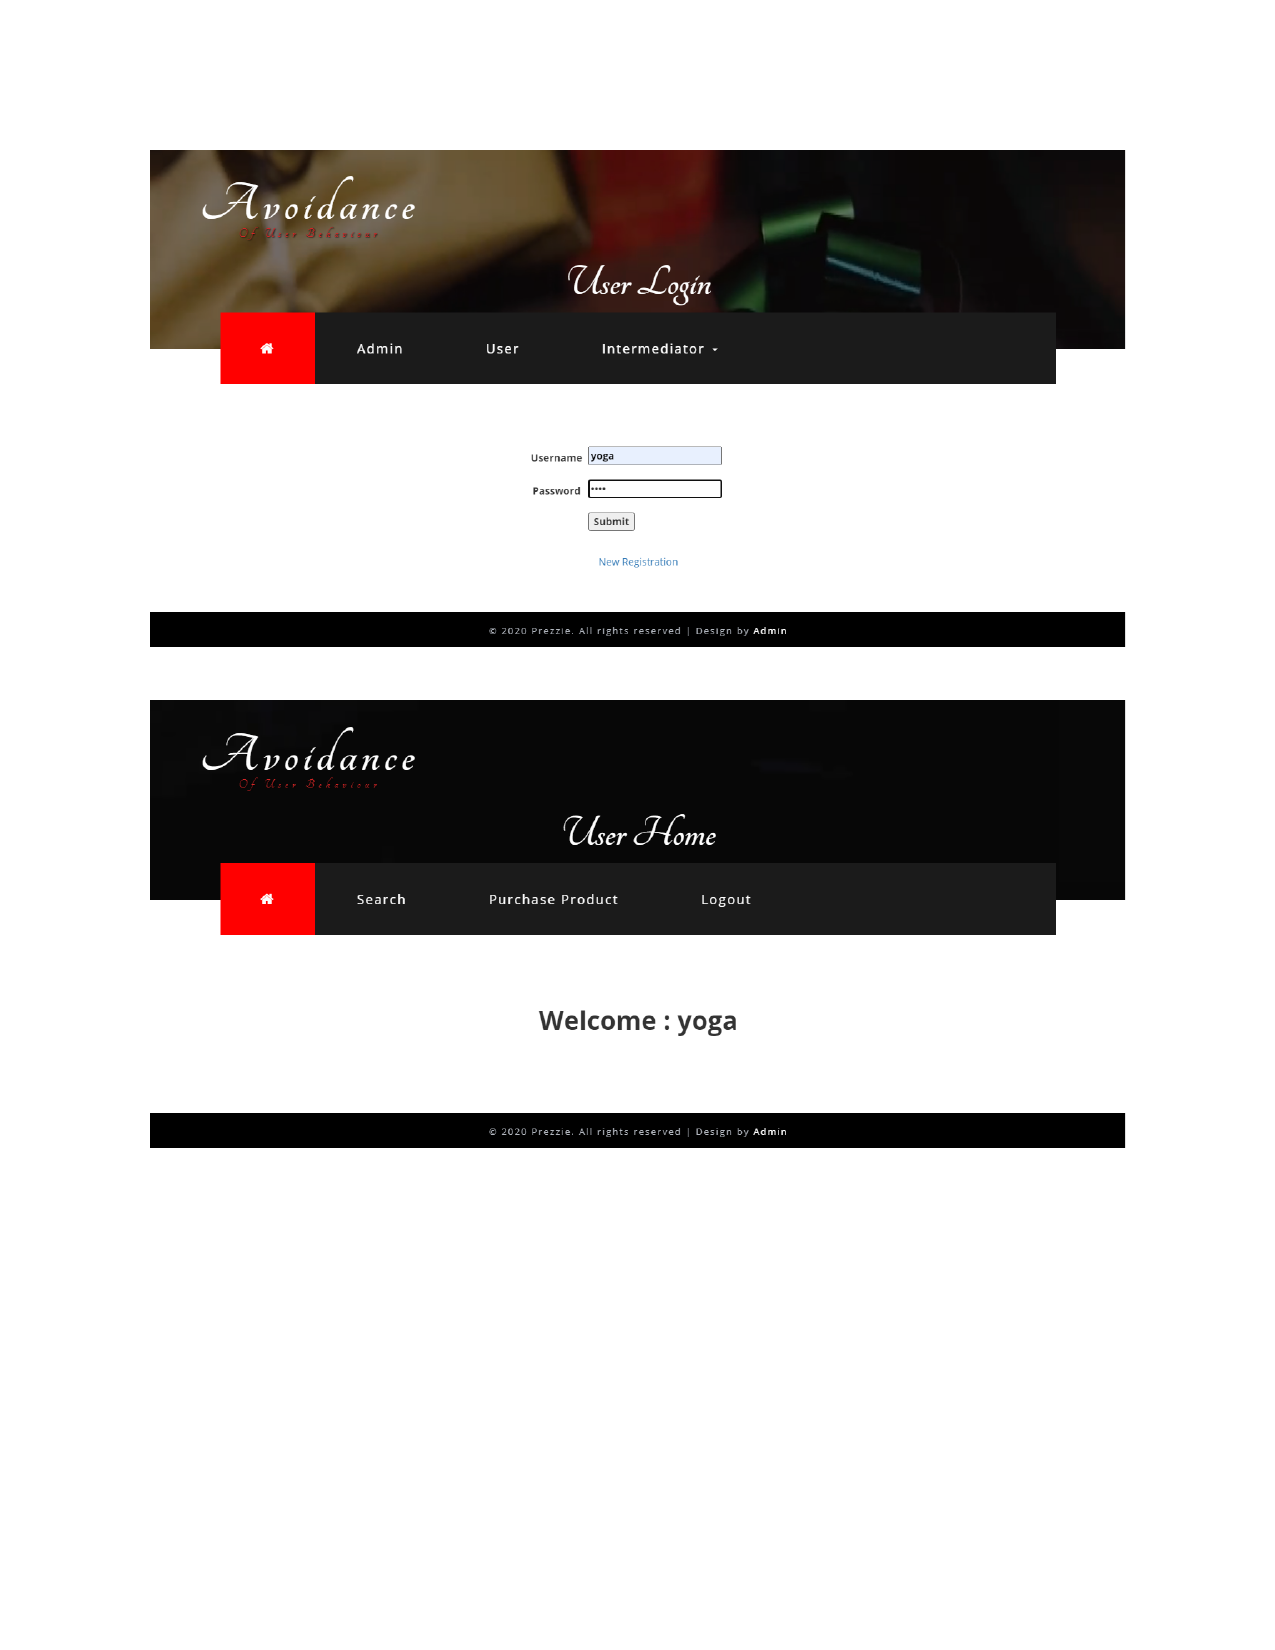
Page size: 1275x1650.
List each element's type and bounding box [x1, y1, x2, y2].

picture [150, 700, 1125, 1249]
picture [150, 150, 1125, 699]
